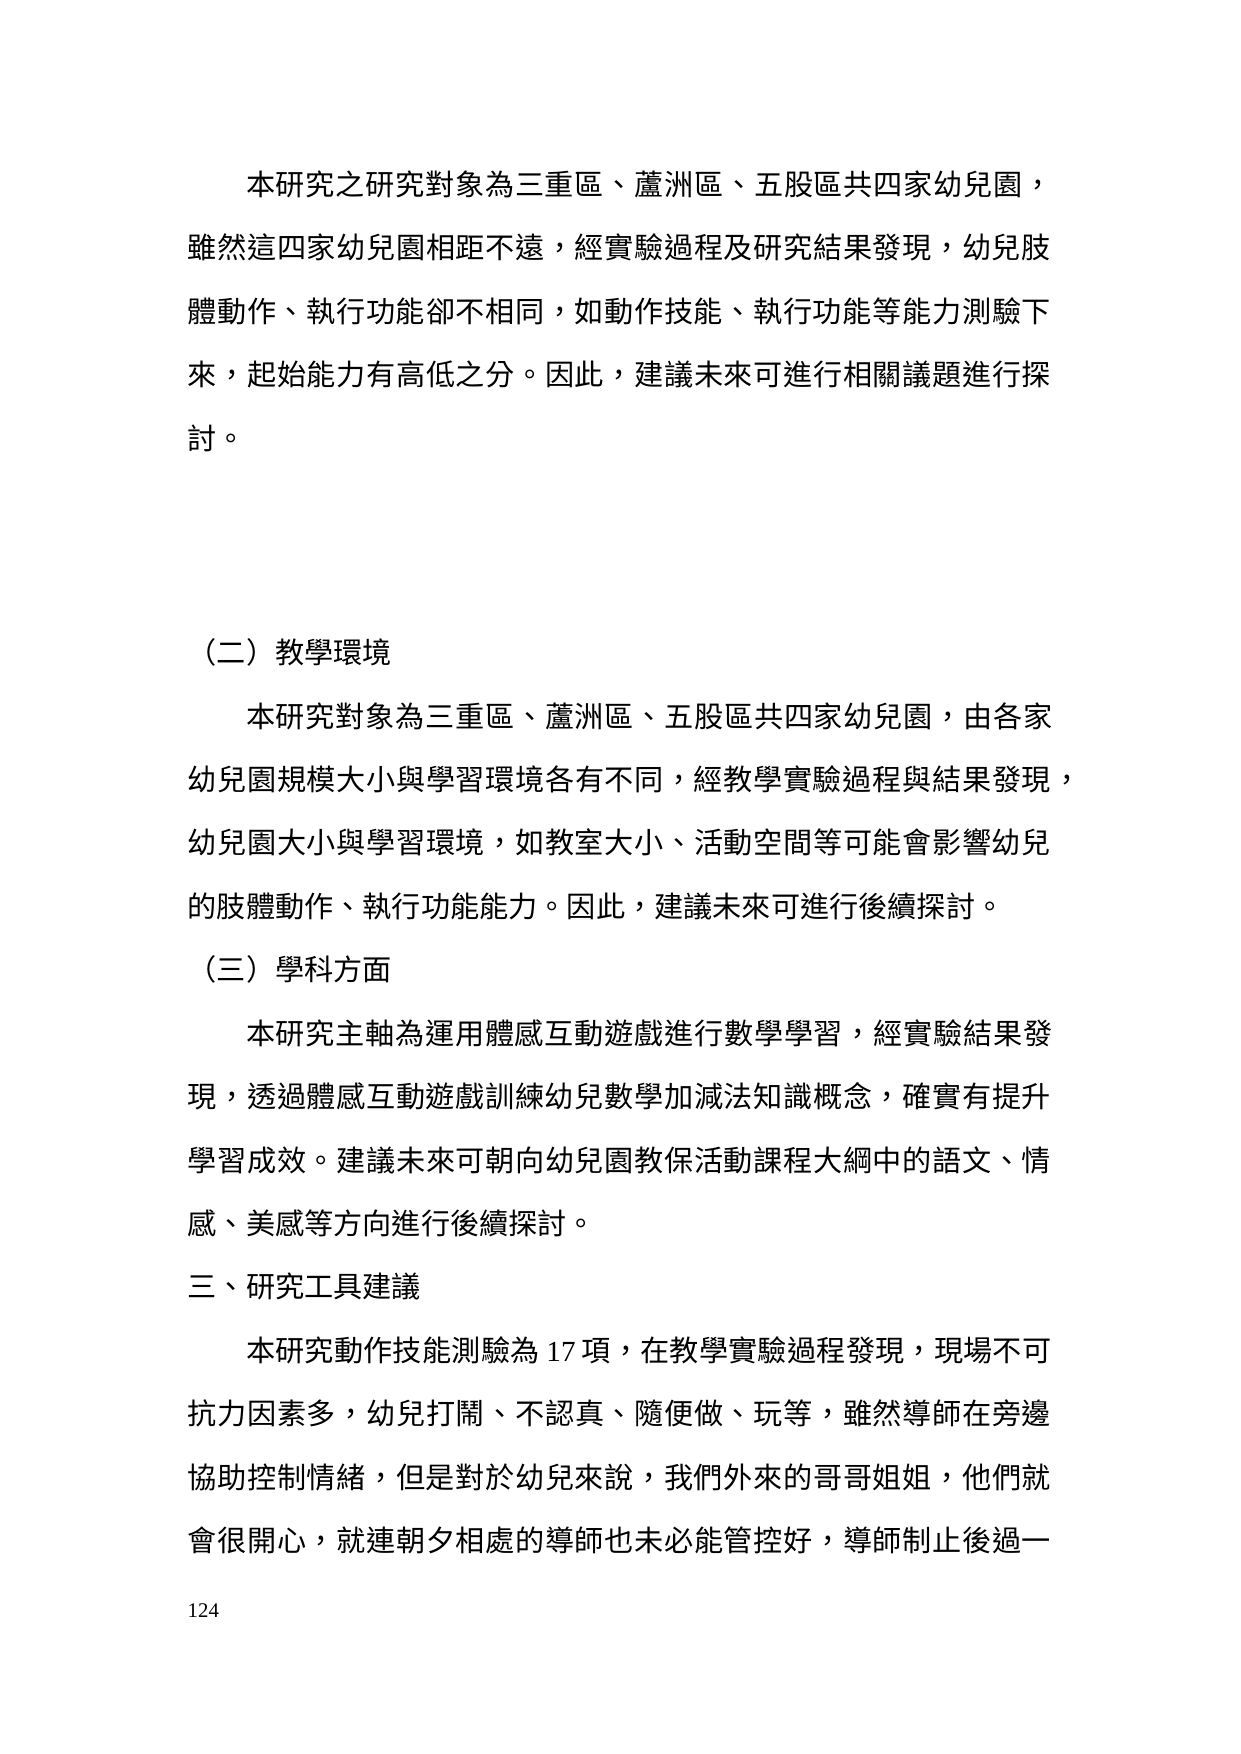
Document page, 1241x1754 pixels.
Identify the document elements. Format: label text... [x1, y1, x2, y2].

text 本研究對象為三重區、蘆洲區、五股區共四家幼兒園，由各家幼兒園規模大小與學習環境各有不同，經教學實驗過程與結果發現，幼兒園大小與學習環境，如教室大小、活動空間等可能會影響幼兒的肢體動作、執行功能能力。因此，建議未來可進行後續探討。 [187, 693, 1053, 926]
text 三、研究工具建議 [187, 1264, 1053, 1306]
text （三）學科方面 [187, 947, 1053, 989]
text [187, 1327, 1053, 1560]
text 本研究主軸為運用體感互動遊戲進行數學學習，經實驗結果發現，透過體感互動遊戲訓練幼兒數學加減法知識概念，確實有提升學習成效。建議未來可朝向幼兒園教保活動課程大綱中的語文、情感、美感等方向進行後續探討。 [187, 1010, 1053, 1243]
text （二）教學環境 [187, 630, 1053, 672]
text 本研究之研究對象為三重區、蘆洲區、五股區共四家幼兒園，雖然這四家幼兒園相距不遠，經實驗過程及研究結果發現，幼兒肢體動作、執行功能卻不相同，如動作技能、執行功能等能力測驗下來，起始能力有高低之分。因此，建議未來可進行相關議題進行探討。 [187, 162, 1053, 458]
